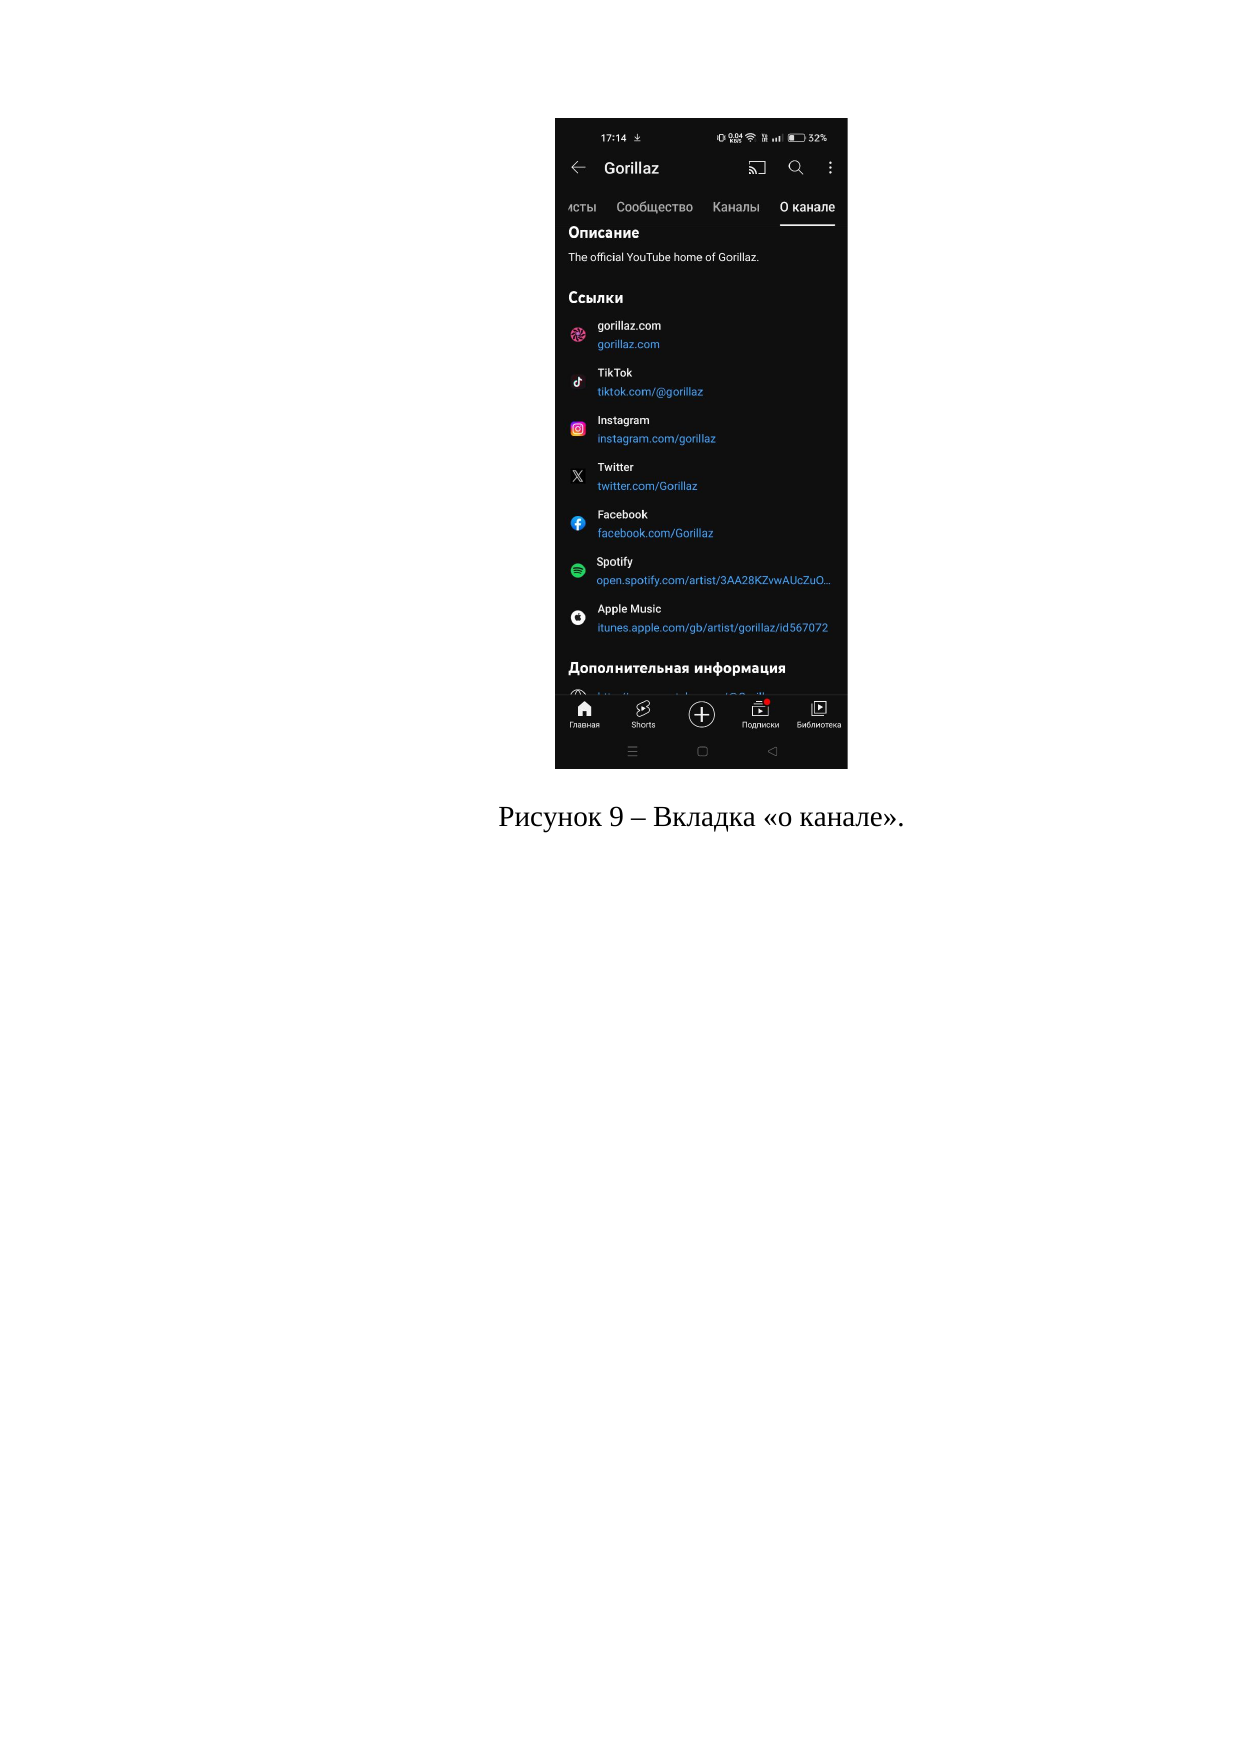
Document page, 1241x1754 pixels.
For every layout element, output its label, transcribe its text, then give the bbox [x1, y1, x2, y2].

picture [555, 118, 848, 769]
text Рисунок 9 – Вкладка «о канале». [177, 799, 1152, 832]
